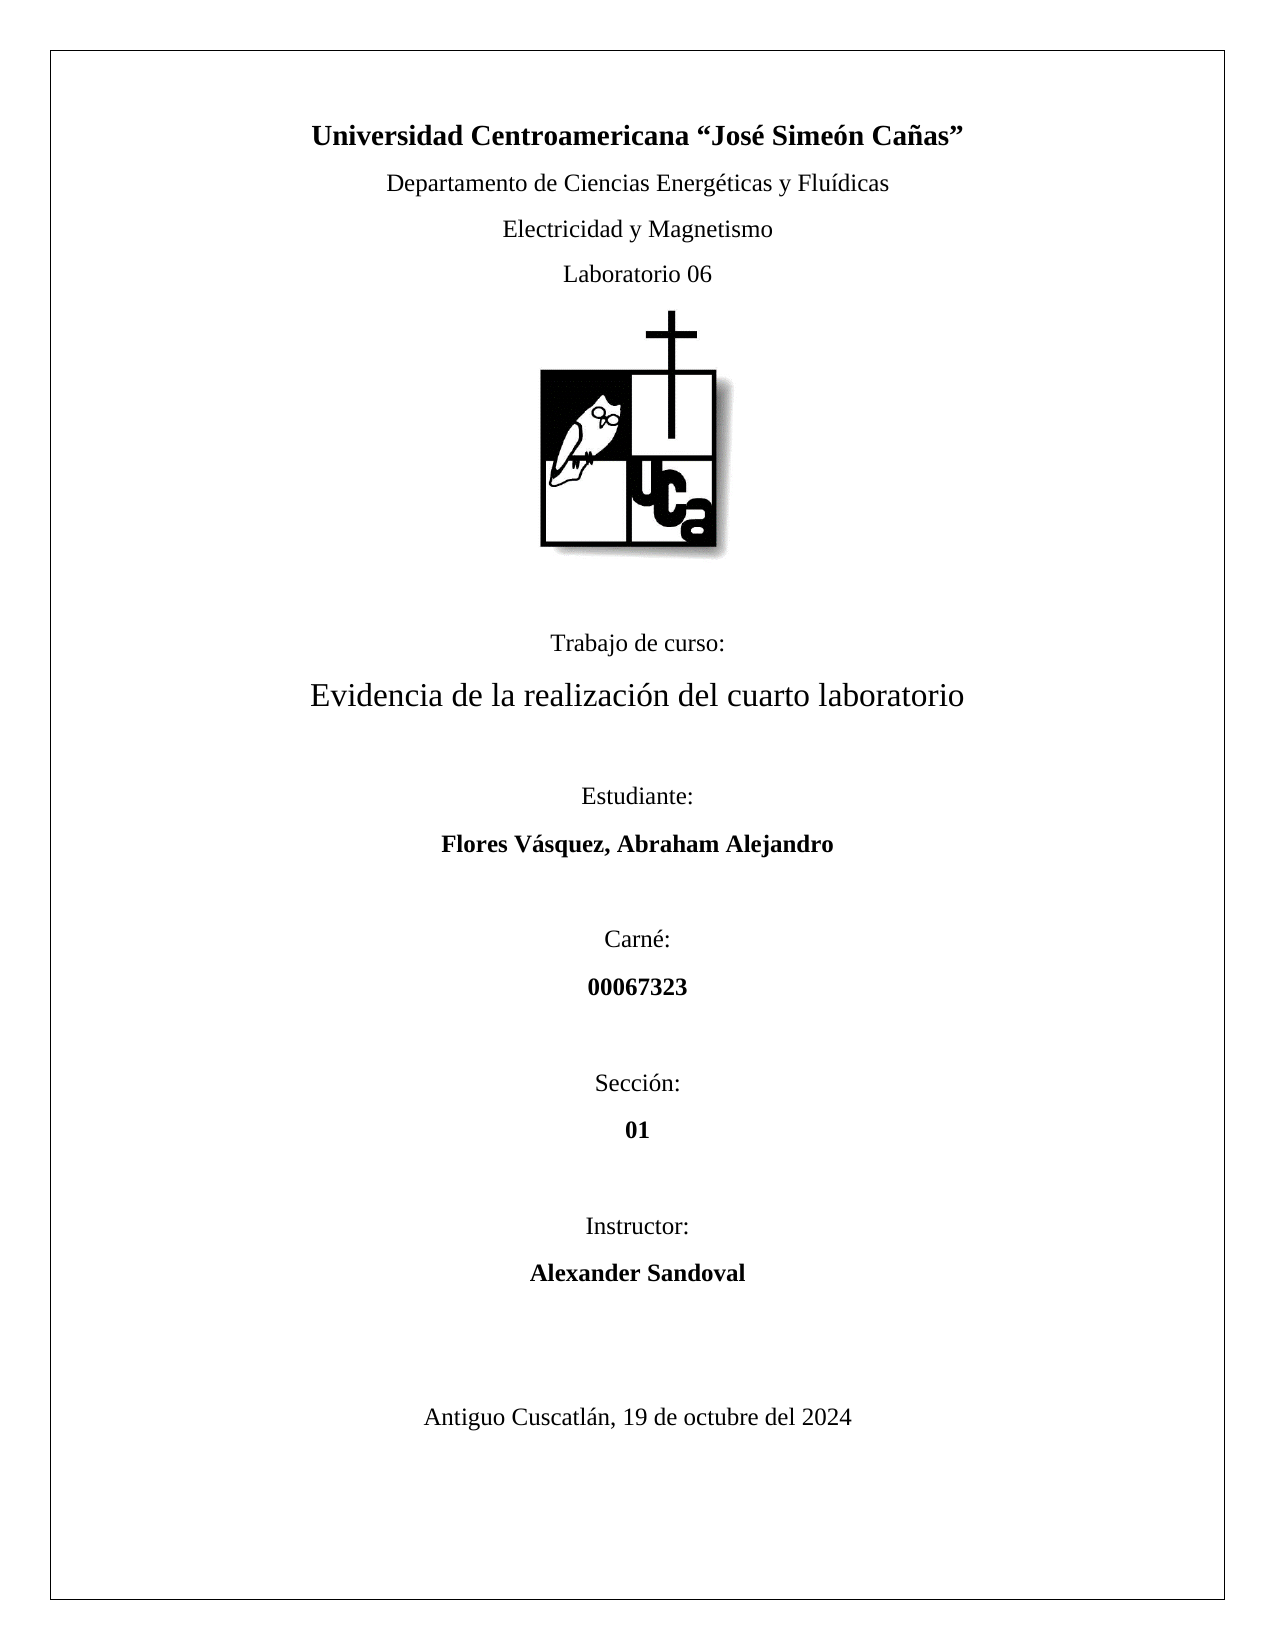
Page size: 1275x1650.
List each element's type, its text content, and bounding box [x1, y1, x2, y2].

text Evidencia de la realización del cuarto laboratorio [118, 676, 1157, 714]
text Alexander Sandoval [118, 1258, 1157, 1287]
text Departamento de Ciencias Energéticas y Fluídicas [118, 168, 1157, 197]
text Estudiante: [118, 781, 1157, 810]
text 00067323 [118, 972, 1157, 1001]
text Carné: [118, 924, 1157, 953]
picture [534, 304, 741, 567]
text Electricidad y Magnetismo [118, 214, 1157, 242]
text Antiguo Cuscatlán, 19 de octubre del 2024 [118, 1402, 1157, 1430]
text Flores Vásquez, Abraham Alejandro [118, 829, 1157, 858]
text Sección: [118, 1068, 1157, 1096]
text Laboratorio 06 [118, 259, 1157, 288]
text Universidad Centroamericana “José Simeón Cañas” [118, 118, 1157, 152]
text 01 [118, 1115, 1157, 1144]
text Trabajo de curso: [118, 628, 1157, 657]
text Instructor: [118, 1211, 1157, 1239]
